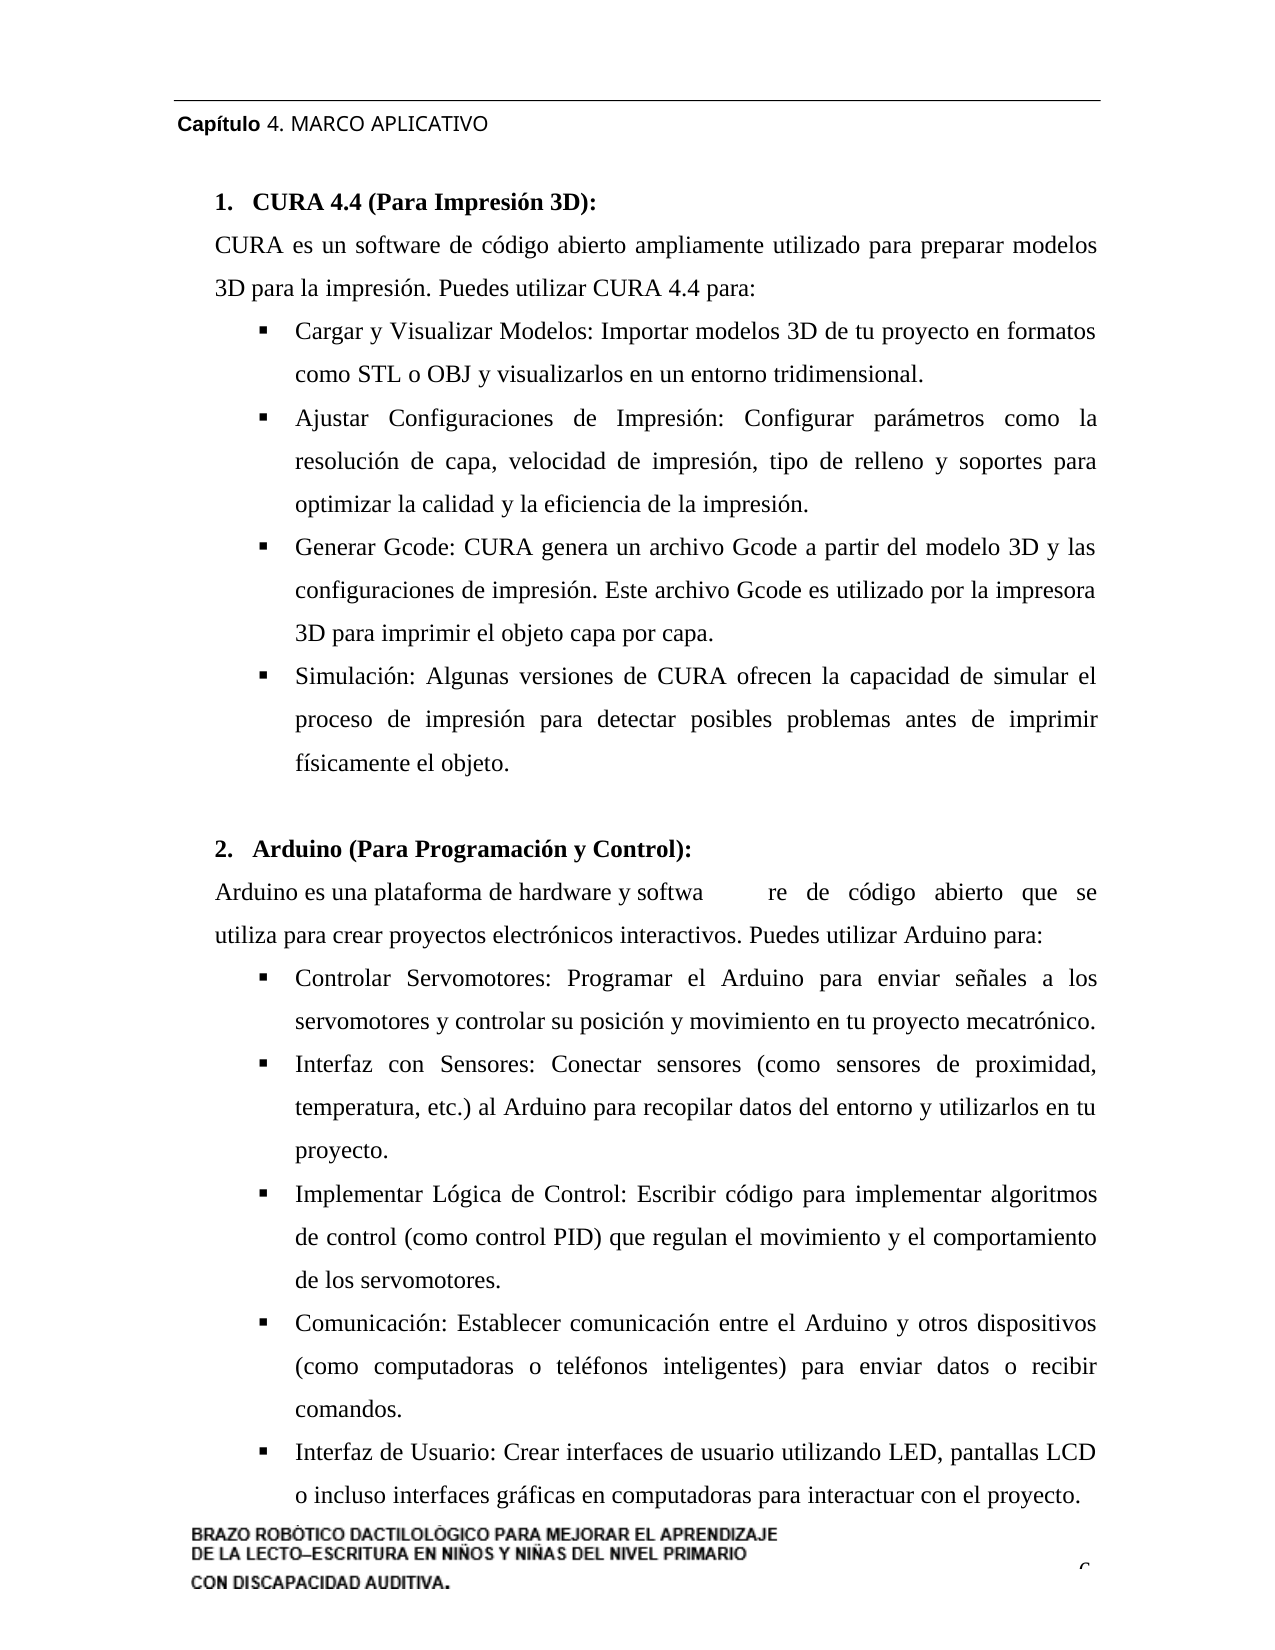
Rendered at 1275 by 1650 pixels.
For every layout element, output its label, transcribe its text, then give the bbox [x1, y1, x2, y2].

list Implementar Lógica de Control: Escribir código para implementar algoritmos de control (como control PID) que regulan el movimiento y el comportamiento de los servomotores. [257, 1179, 1097, 1294]
text Capítulo 4. MARCO APLICATIVO [177, 73, 1202, 138]
subtitle Arduino (Para Programación y Control): [214, 834, 1202, 863]
list Interfaz con Sensores: Conectar sensores (como sensores de proximidad, temperatura, etc.) al Arduino para recopilar datos del entorno y utilizarlos en tu proyecto. [257, 1049, 1097, 1164]
text CURA es un software de código abierto ampliamente utilizado para preparar modelos 3D para la impresión. Puedes utilizar CURA 4.4 para: [214, 230, 1097, 302]
text Arduino es una plataforma de hardware y softwa re de código abierto que se utiliza para crear proyectos electrónicos interactivos. Puedes utilizar Arduino para: [214, 877, 1097, 948]
list Ajustar Configuraciones de Impresión: Configurar parámetros como la resolución de capa, velocidad de impresión, tipo de relleno y soportes para optimizar la calidad y la eficiencia de la impresión. [257, 403, 1098, 518]
list Comunicación: Establecer comunicación entre el Arduino y otros dispositivos (como computadoras o teléfonos inteligentes) para enviar datos o recibir comandos. [257, 1308, 1097, 1423]
picture [191, 1525, 778, 1589]
list Generar Gcode: CURA genera un archivo Gcode a partir del modelo 3D y las configuraciones de impresión. Este archivo Gcode es utilizado por la impresora 3D para imprimir el objeto capa por capa. [257, 532, 1097, 647]
list Cargar y Visualizar Modelos: Importar modelos 3D de tu proyecto en formatos como STL o OBJ y visualizarlos en un entorno tridimensional. [257, 316, 1097, 388]
subtitle CURA 4.4 (Para Impresión 3D): [214, 187, 1202, 216]
list Simulación: Algunas versiones de CURA ofrecen la capacidad de simular el proceso de impresión para detectar posibles problemas antes de imprimir físicamente el objeto. [257, 661, 1098, 776]
list Interfaz de Usuario: Crear interfaces de usuario utilizando LED, pantallas LCD o incluso interfaces gráficas en computadoras para interactuar con el proyecto. [257, 1437, 1097, 1509]
list Controlar Servomotores: Programar el Arduino para enviar señales a los servomotores y controlar su posición y movimiento en tu proyecto mecatrónico. [257, 963, 1098, 1035]
